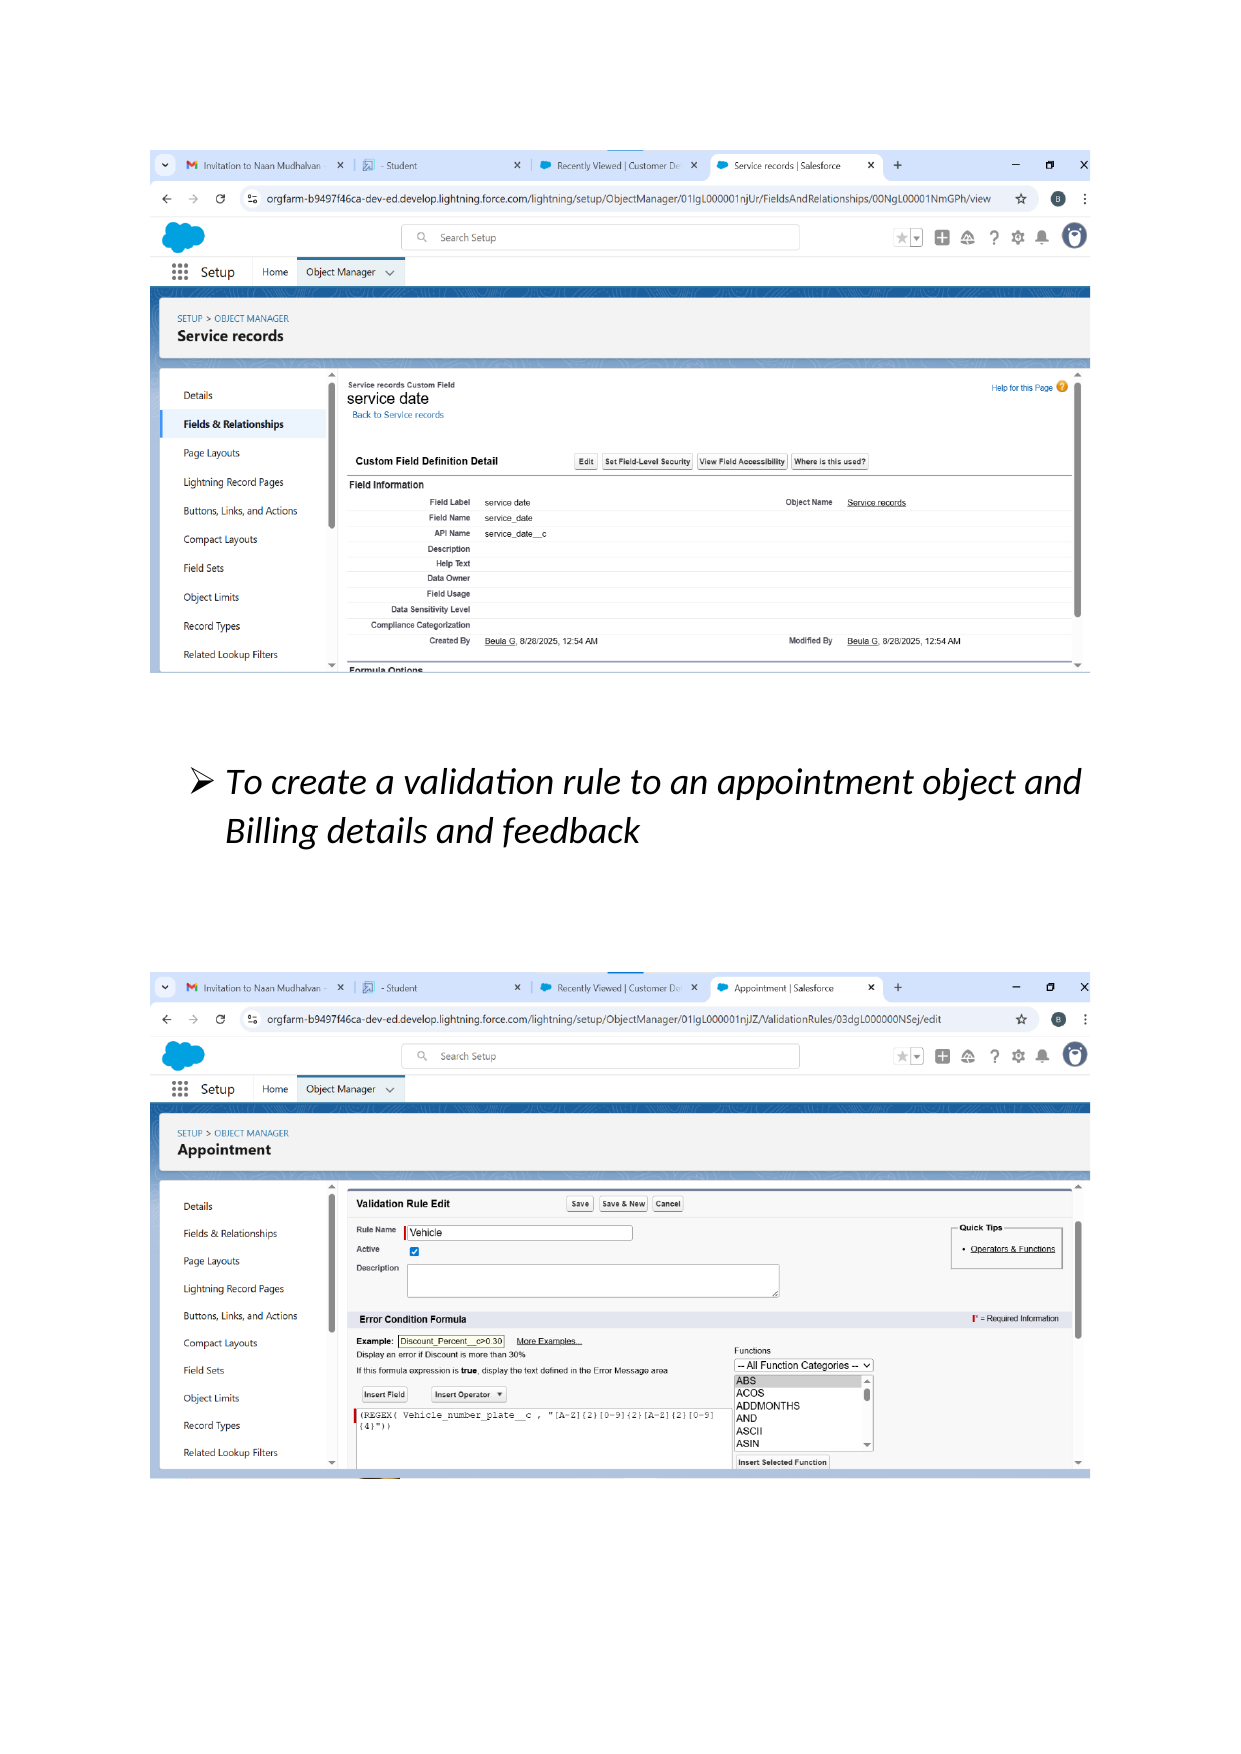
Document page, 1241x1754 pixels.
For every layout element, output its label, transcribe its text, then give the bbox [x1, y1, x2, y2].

picture [150, 972, 1091, 1479]
list To create a validation rule to an appointment object and Billing details and feedback [187, 758, 1090, 853]
picture [150, 150, 1091, 673]
